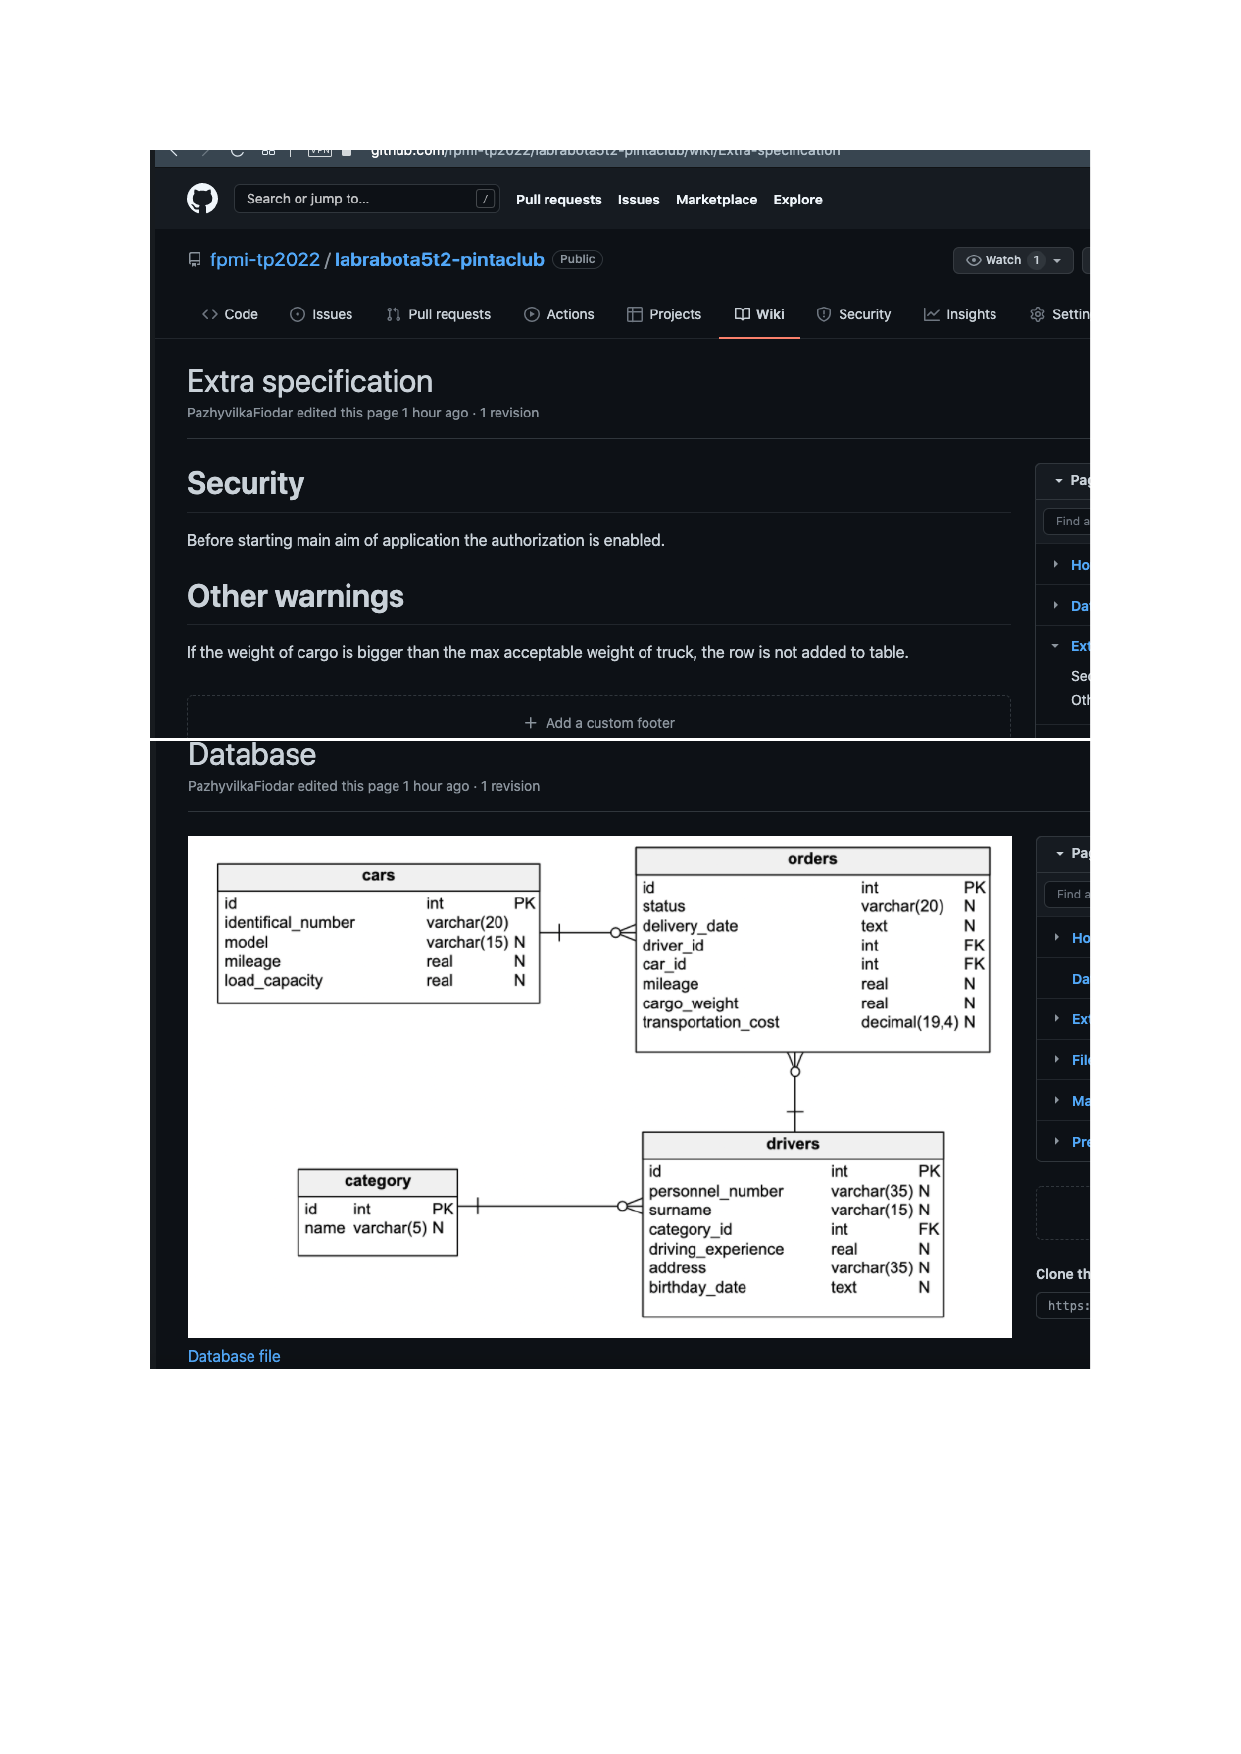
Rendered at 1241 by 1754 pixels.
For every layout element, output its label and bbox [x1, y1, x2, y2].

picture [150, 741, 1091, 1369]
picture [150, 150, 1091, 738]
